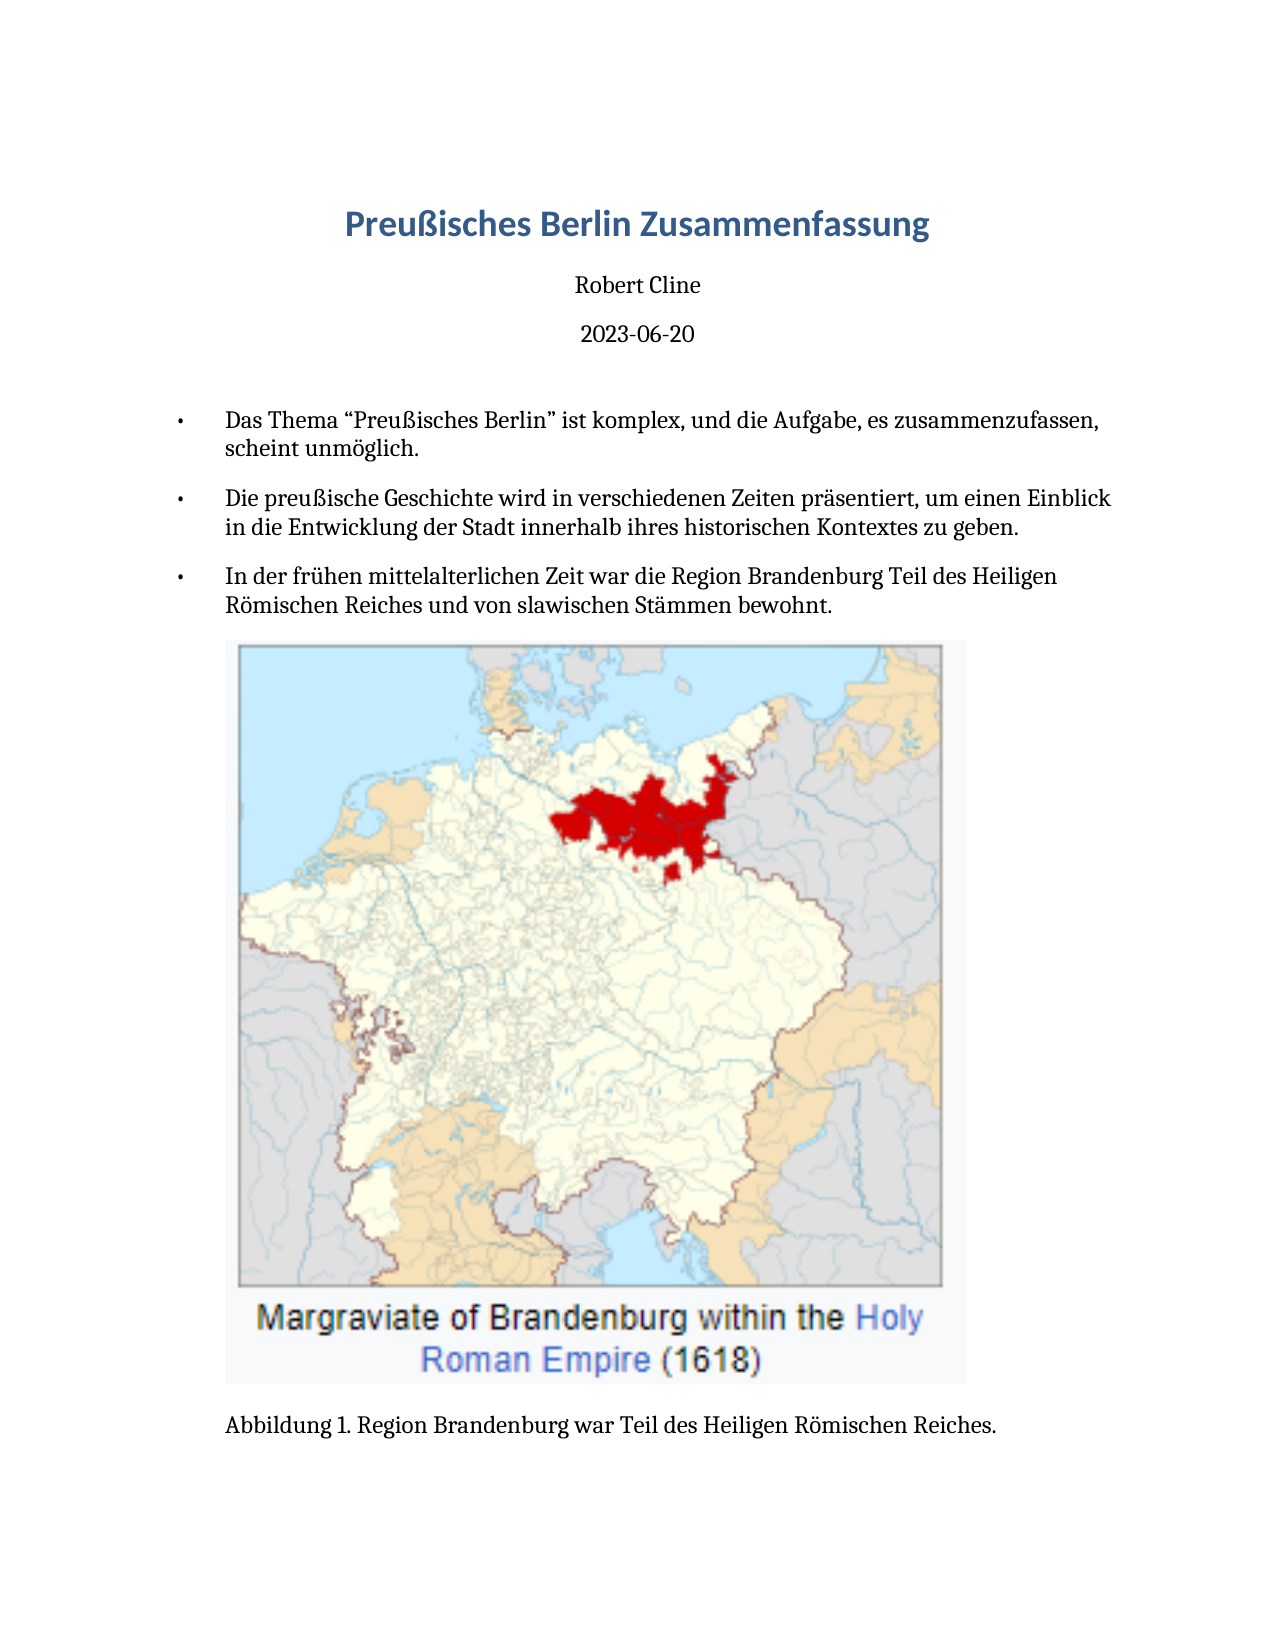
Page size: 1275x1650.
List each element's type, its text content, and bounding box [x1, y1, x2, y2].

picture [225, 640, 966, 1384]
text 2023-06-20 [150, 320, 1125, 349]
title Preußisches Berlin Zusammenfassung [150, 200, 1125, 246]
list Abbildung 1. Region Brandenburg war Teil des Heiligen Römischen Reiches. [175, 1411, 1125, 1440]
list Die preußische Geschichte wird in verschiedenen Zeiten präsentiert, um einen Einblick in die Entwicklung der Stadt innerhalb ihres historischen Kontextes zu geben. [175, 484, 1125, 541]
list Das Thema “Preußisches Berlin” ist komplex, und die Aufgabe, es zusammenzufassen, scheint unmöglich. [175, 406, 1125, 463]
list In der frühen mittelalterlichen Zeit war die Region Brandenburg Teil des Heiligen Römischen Reiches und von slawischen Stämmen bewohnt. [175, 562, 1125, 620]
text Robert Cline [150, 271, 1125, 299]
